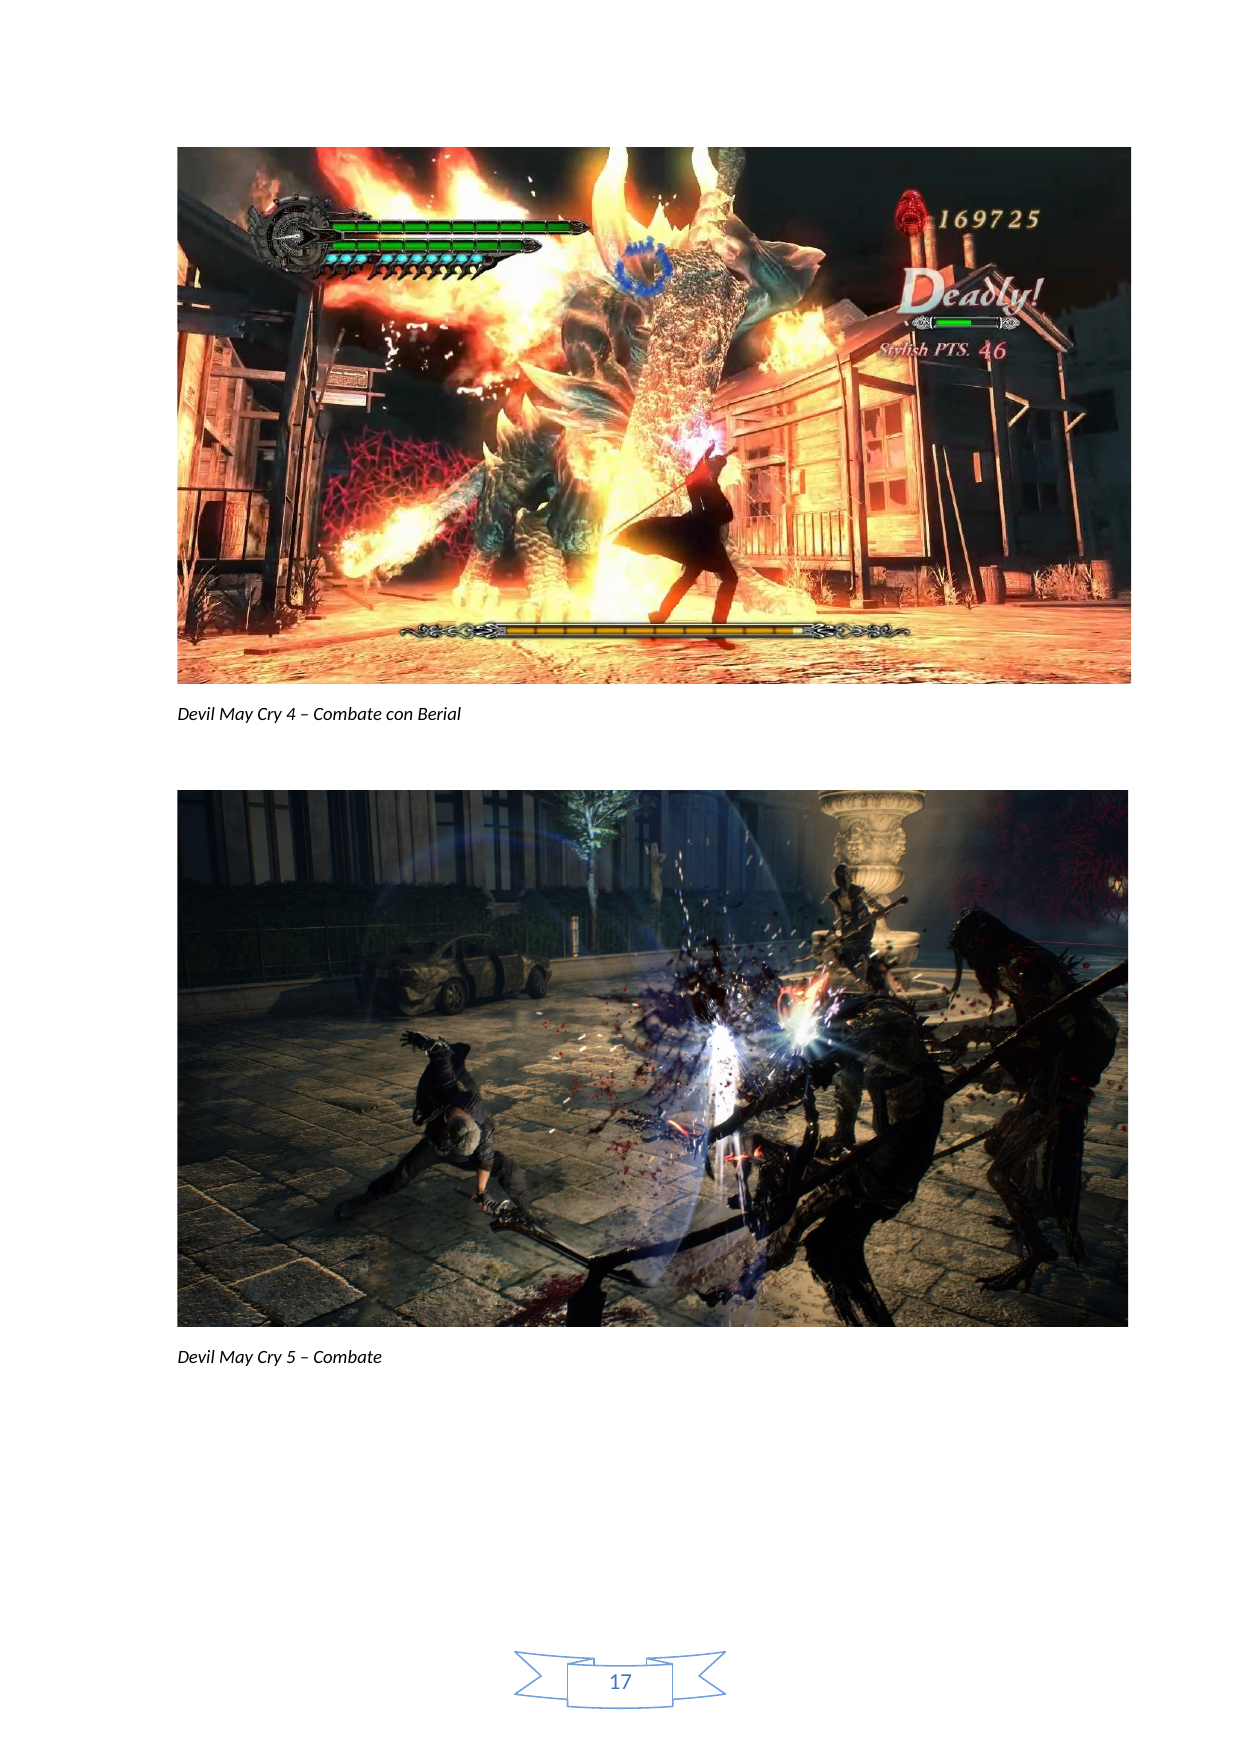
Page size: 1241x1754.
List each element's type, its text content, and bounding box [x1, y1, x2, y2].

picture [177, 147, 1132, 684]
text Devil May Cry 4 – Combate con Berial [177, 702, 1063, 725]
text Devil May Cry 5 – Combate [177, 1345, 1063, 1368]
picture [177, 790, 1129, 1327]
